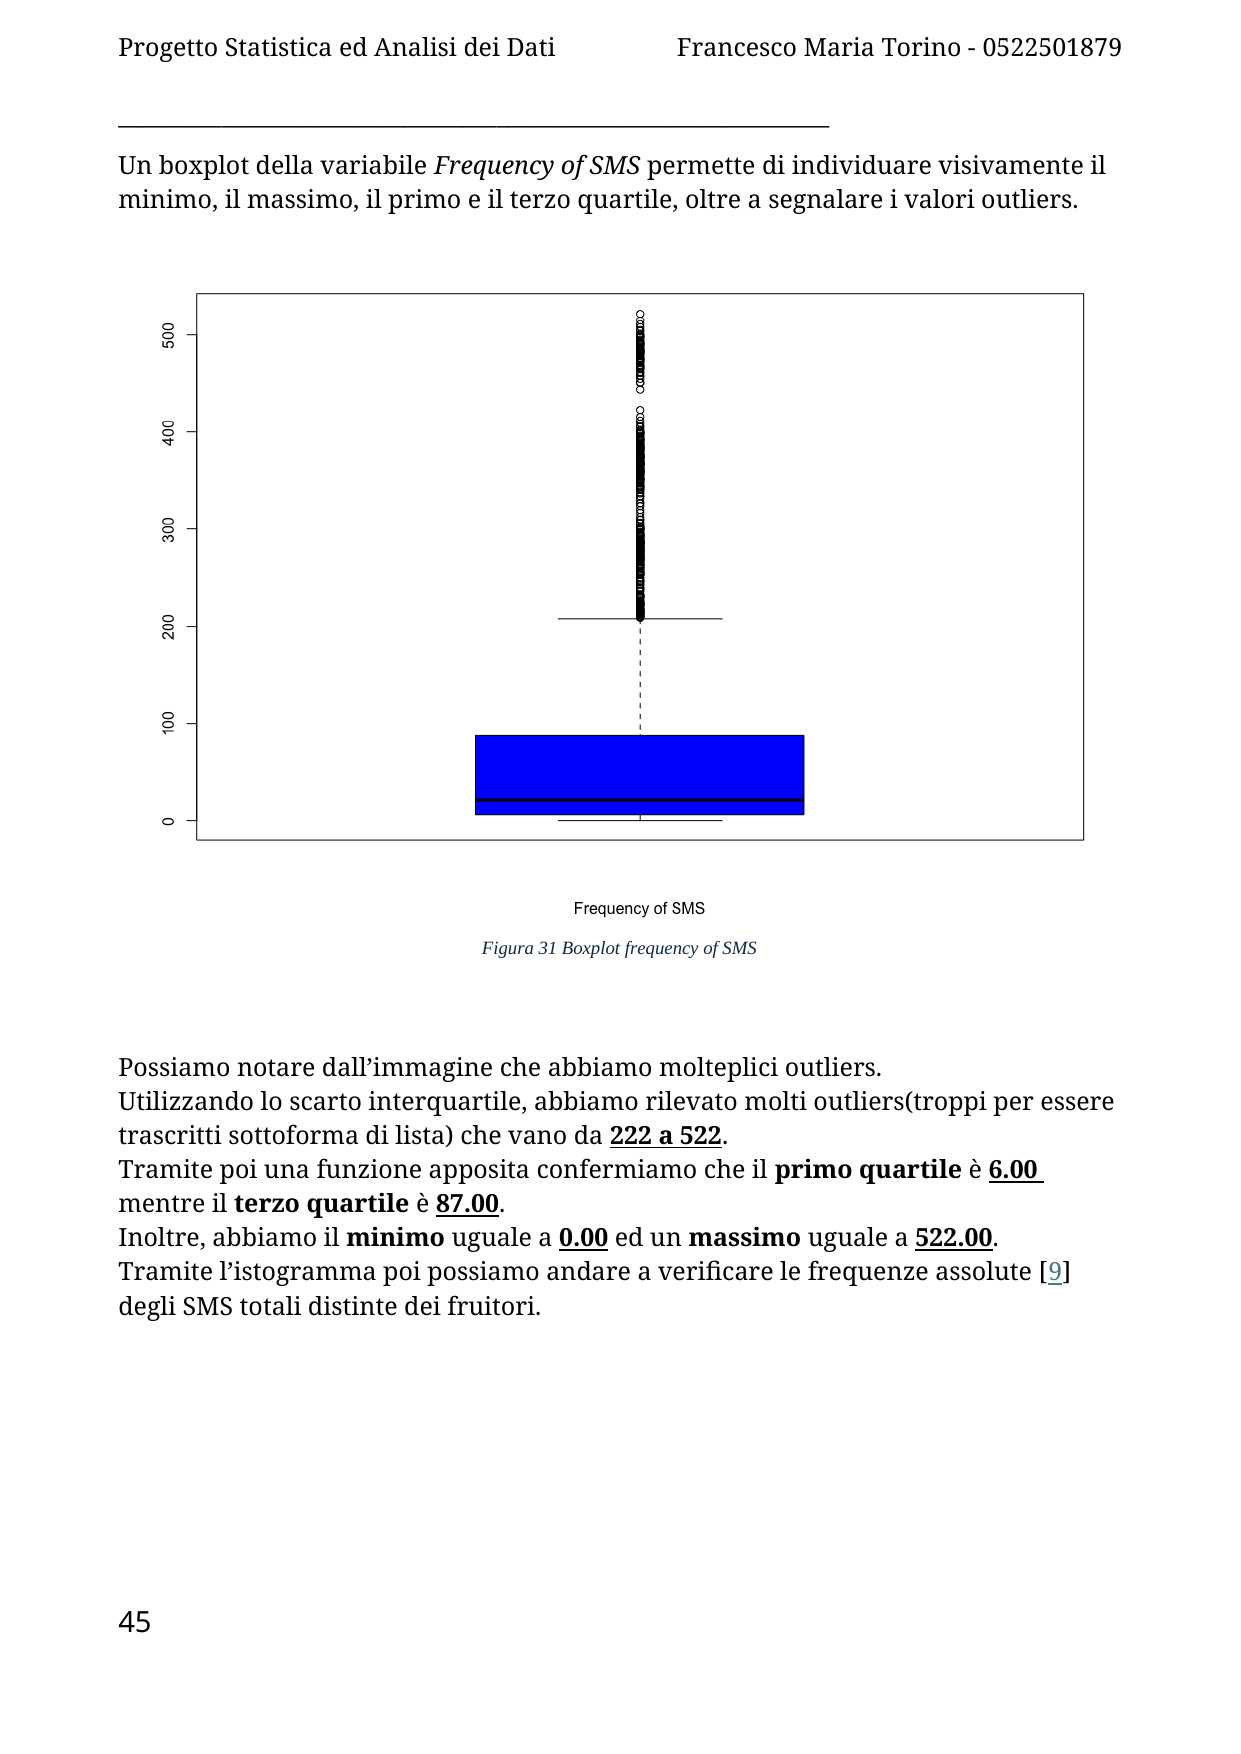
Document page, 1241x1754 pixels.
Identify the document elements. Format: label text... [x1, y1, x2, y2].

text Tramite l’istogramma poi possiamo andare a verificare le frequenze assolute [9] degli SMS totali distinte dei fruitori. [118, 1254, 1122, 1322]
text Inoltre, abbiamo il minimo uguale a 0.00 ed un massimo uguale a 522.00. [118, 1220, 1122, 1254]
picture [118, 215, 1123, 937]
text Figura 31 Boxplot frequency of SMS [118, 937, 1122, 958]
text Tramite poi una funzione apposita confermiamo che il primo quartile è 6.00 mentre il terzo quartile è 87.00. [118, 1152, 1122, 1220]
text Possiamo notare dall’immagine che abbiamo molteplici outliers. Utilizzando lo scarto interquartile, abbiamo rilevato molti outliers(troppi per essere trascritti sottoforma di lista) che vano da 222 a 522. [118, 1050, 1122, 1152]
text Un boxplot della variabile Frequency of SMS permette di individuare visivamente il minimo, il massimo, il primo e il terzo quartile, oltre a segnalare i valori outliers. [118, 148, 1122, 215]
